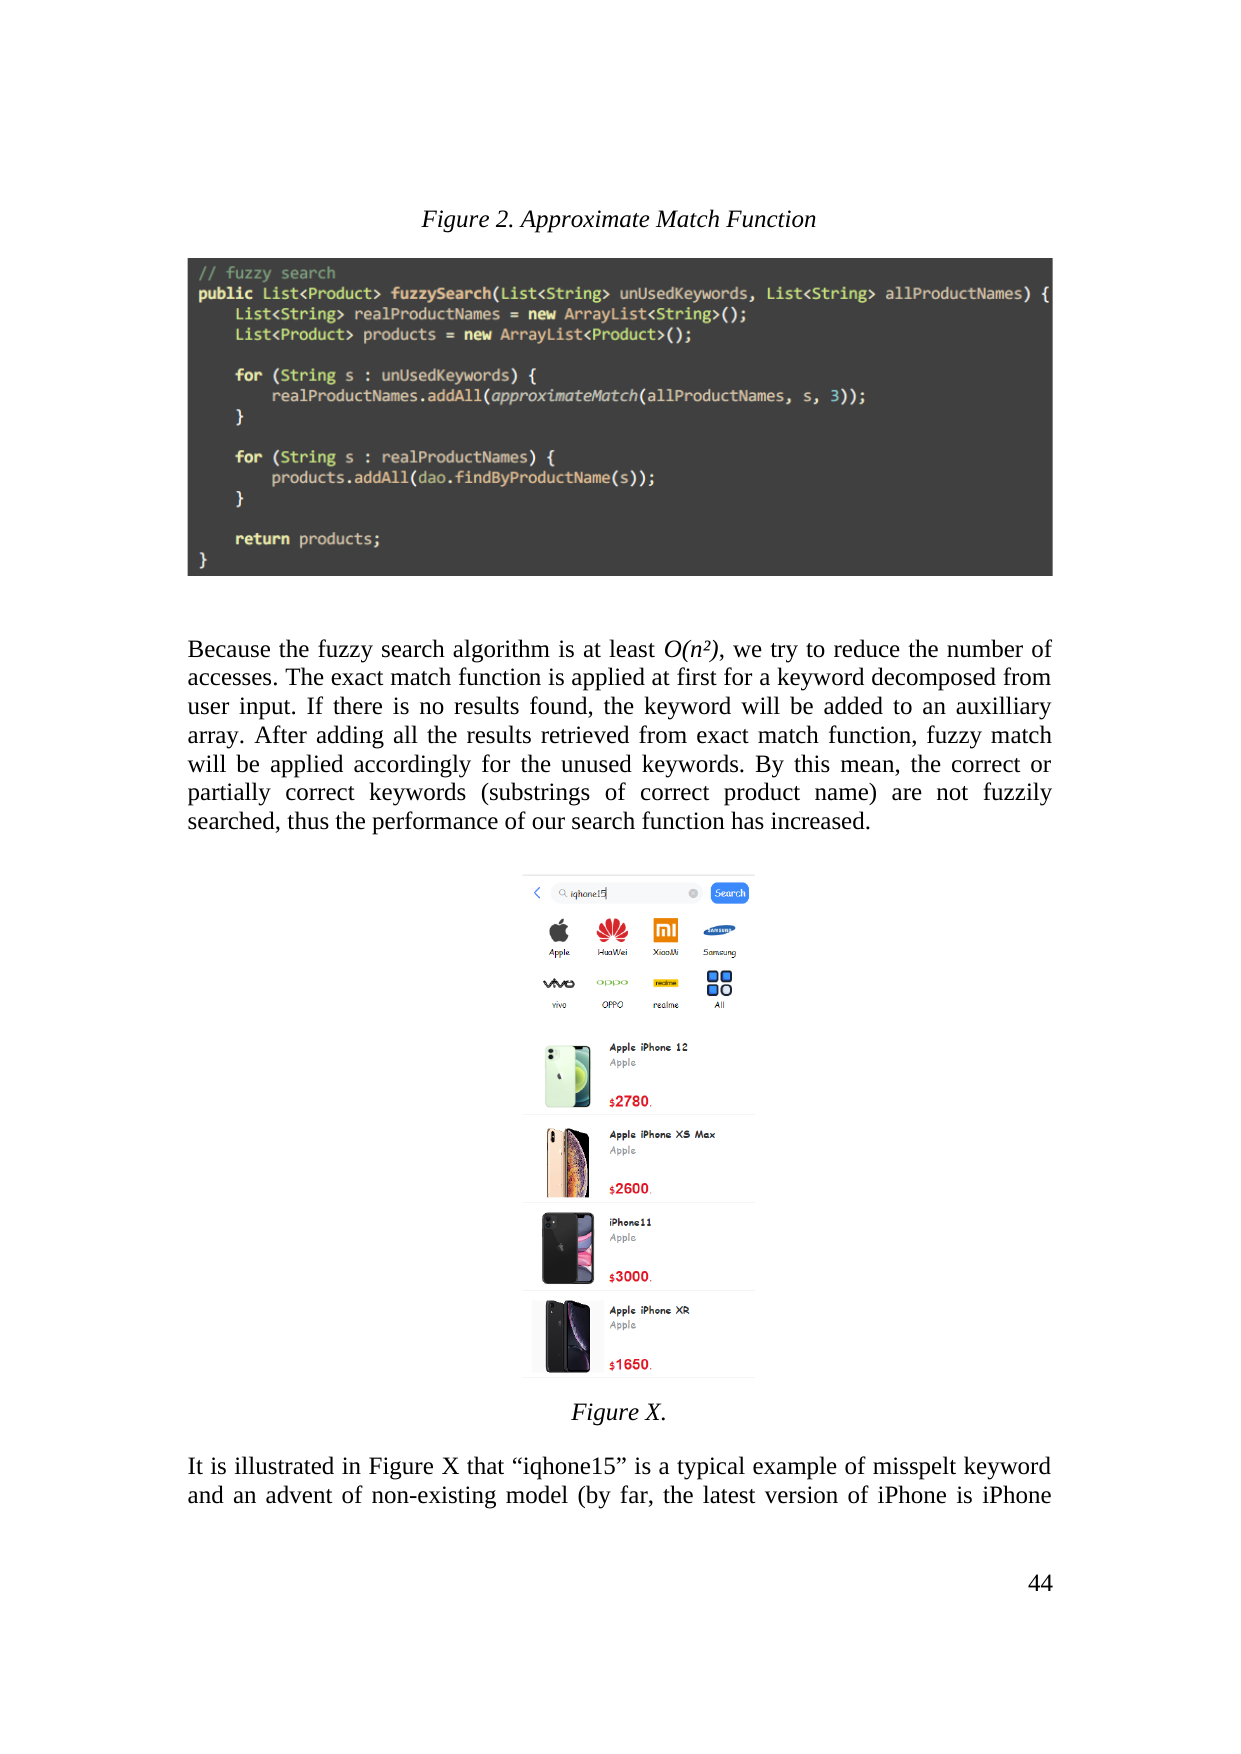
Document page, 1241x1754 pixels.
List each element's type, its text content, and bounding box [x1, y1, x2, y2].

picture [187, 258, 1053, 576]
picture [522, 874, 756, 1378]
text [187, 1451, 1053, 1509]
text Because the fuzzy search algorithm is at least O(n²), we try to reduce the number of accesses. The exact match function is applied at first for a keyword decomposed from user input. If there is no results found, the keyword will be added to an auxilliary array. After adding all the results retrieved from exact match function, fuzzy match will be applied accordingly for the unused keywords. By this mean, the correct or partially correct keywords (substrings of correct product name) are not fuzzily searched, thus the performance of our search function has increased. [187, 634, 1053, 835]
text Figure 2. Approximate Match Function [187, 204, 1053, 232]
text Figure X. [187, 1397, 1053, 1426]
